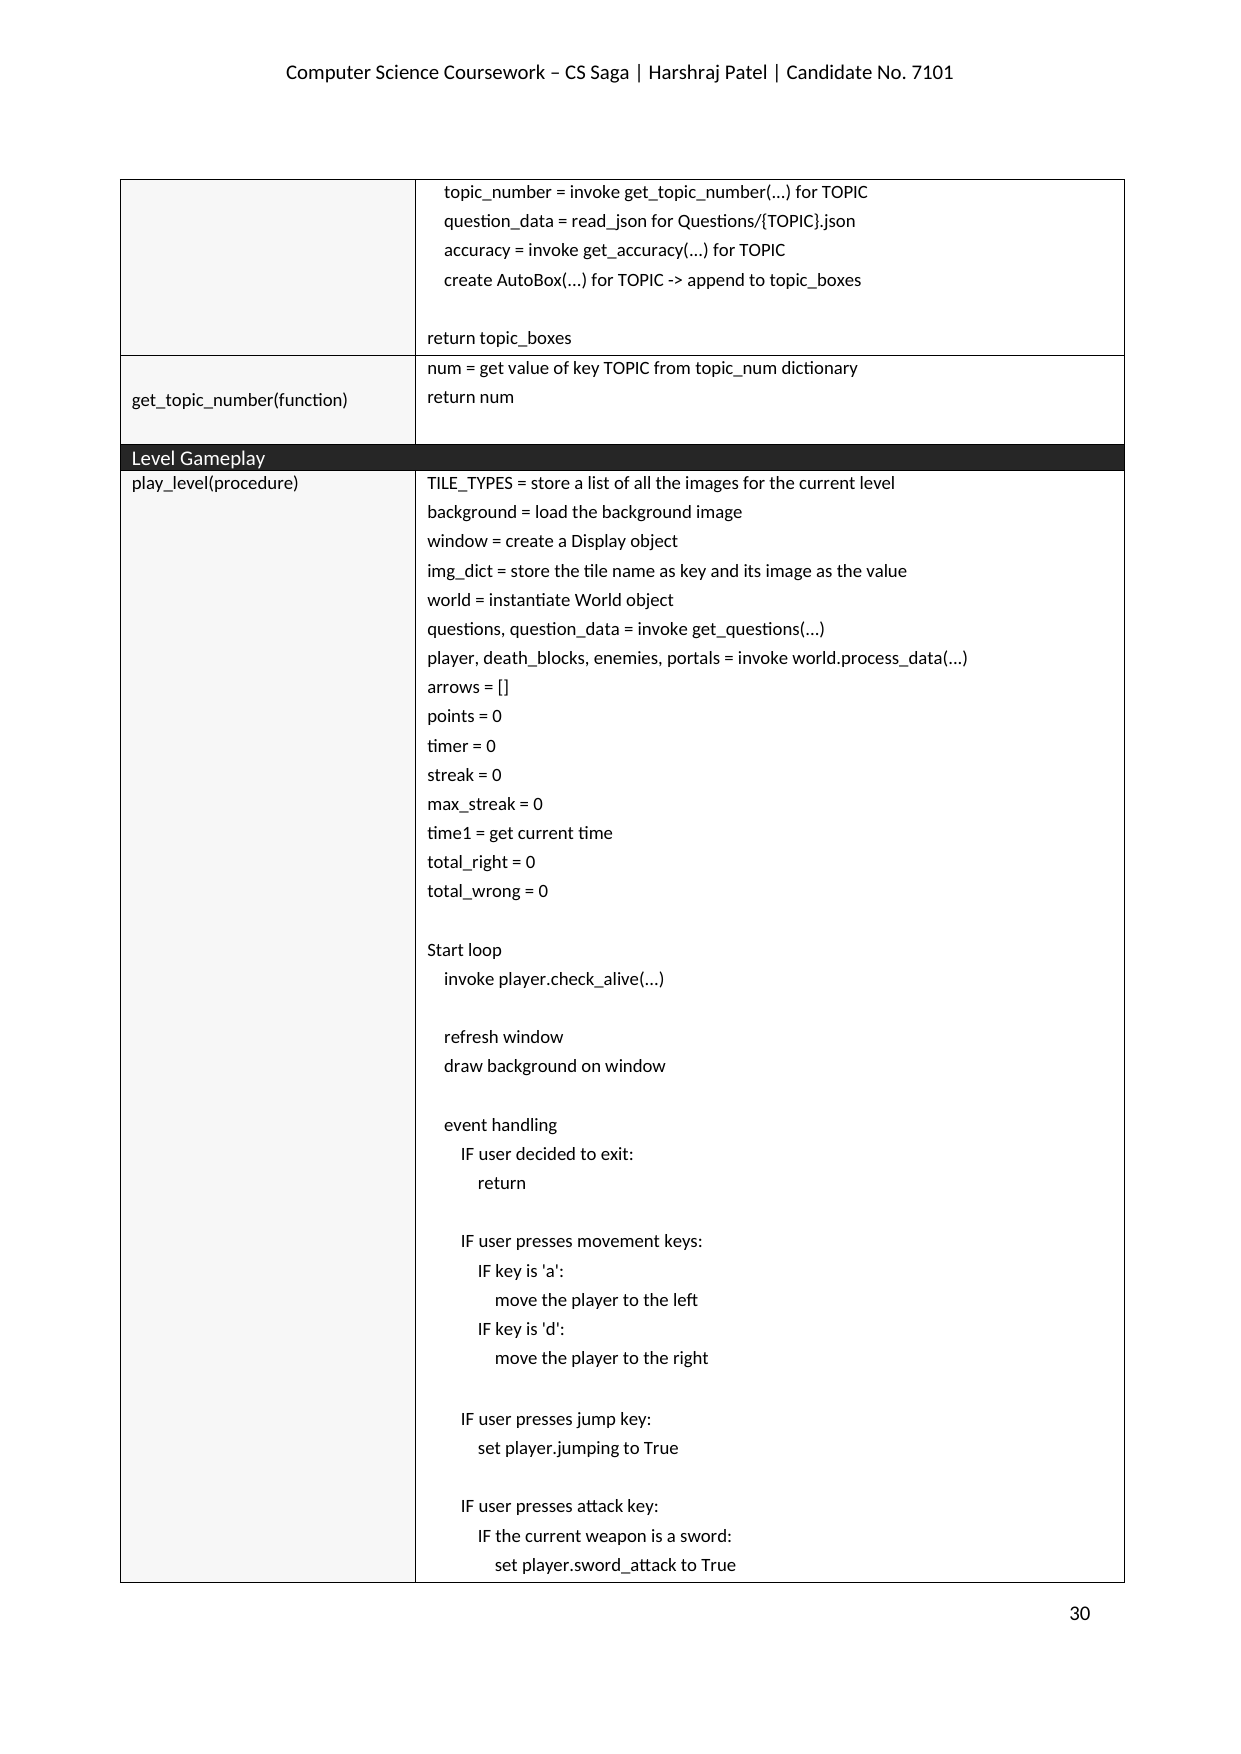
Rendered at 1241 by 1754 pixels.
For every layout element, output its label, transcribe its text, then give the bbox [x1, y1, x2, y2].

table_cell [121, 180, 415, 355]
table_cell num = get value of key TOPIC from topic_num dictionary return num [416, 356, 1124, 444]
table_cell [416, 180, 1124, 355]
table_cell Level Gameplay [121, 445, 1124, 470]
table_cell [121, 471, 415, 1582]
table_cell get_topic_number(function) [121, 356, 415, 444]
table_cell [416, 471, 1124, 1582]
